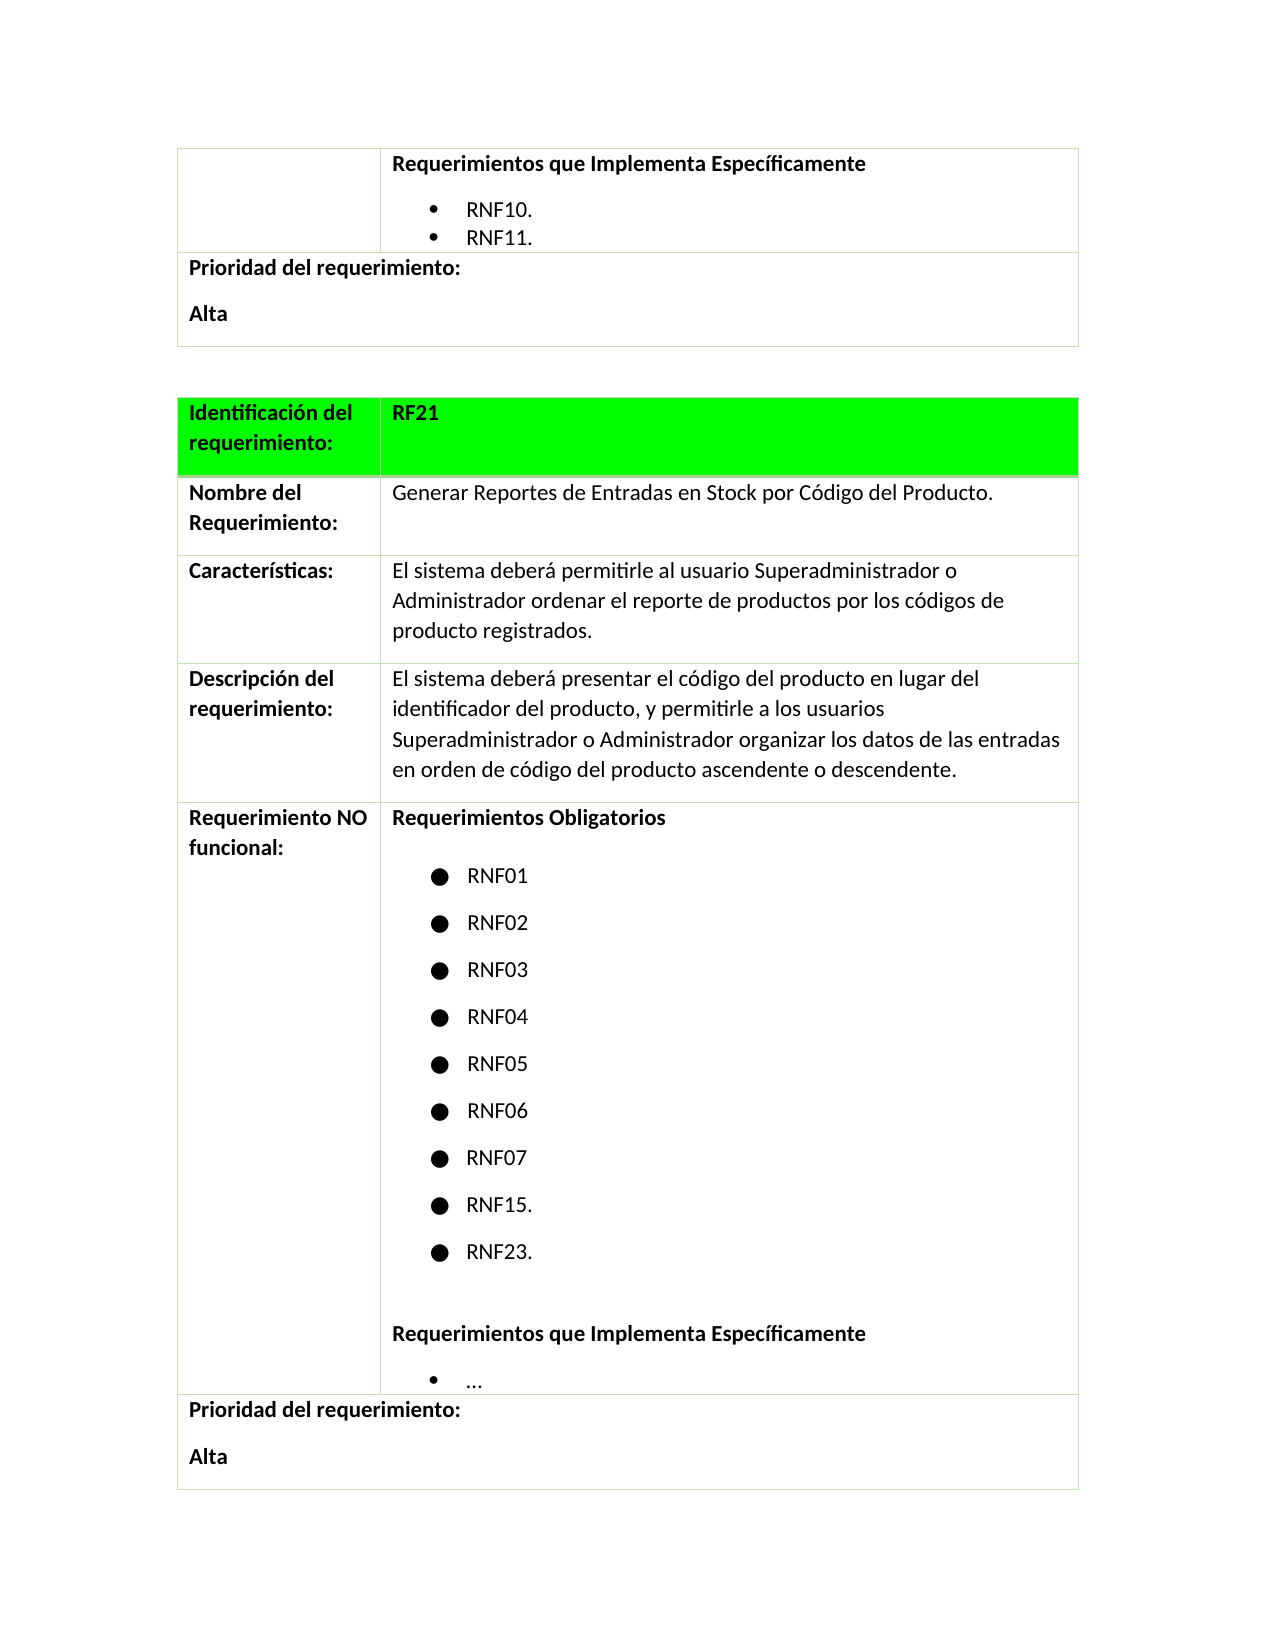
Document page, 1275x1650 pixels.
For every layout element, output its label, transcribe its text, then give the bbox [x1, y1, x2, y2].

table_cell Prioridad del requerimiento: Alta [178, 253, 1078, 346]
table_cell El sistema deberá presentar el código del producto en lugar del identificador del producto, y permitirle a los usuarios Superadministrador o Administrador organizar los datos de las entradas en orden de código del producto ascendente o descendente. [381, 664, 1078, 802]
table_cell Nombre del Requerimiento: [178, 478, 380, 555]
table_header Identificación del requerimiento: [178, 398, 380, 475]
table_cell Prioridad del requerimiento: Alta [178, 1395, 1078, 1489]
table_cell Descripción del requerimiento: [178, 664, 380, 802]
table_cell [381, 149, 1078, 252]
table_cell Requerimiento NO funcional: [178, 803, 380, 1394]
table_cell Características: [178, 556, 380, 663]
table_cell Requerimientos Obligatorios RNF01 RNF02 RNF03 RNF04 RNF05 RNF06 RNF07 RNF15. RNF23. Requerimientos que Implementa Específicamente … [381, 803, 1078, 1394]
table_header RF21 [381, 398, 1078, 475]
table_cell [178, 149, 380, 252]
table_cell Generar Reportes de Entradas en Stock por Código del Producto. [381, 478, 1078, 555]
table_cell El sistema deberá permitirle al usuario Superadministrador o Administrador ordenar el reporte de productos por los códigos de producto registrados. [381, 556, 1078, 663]
